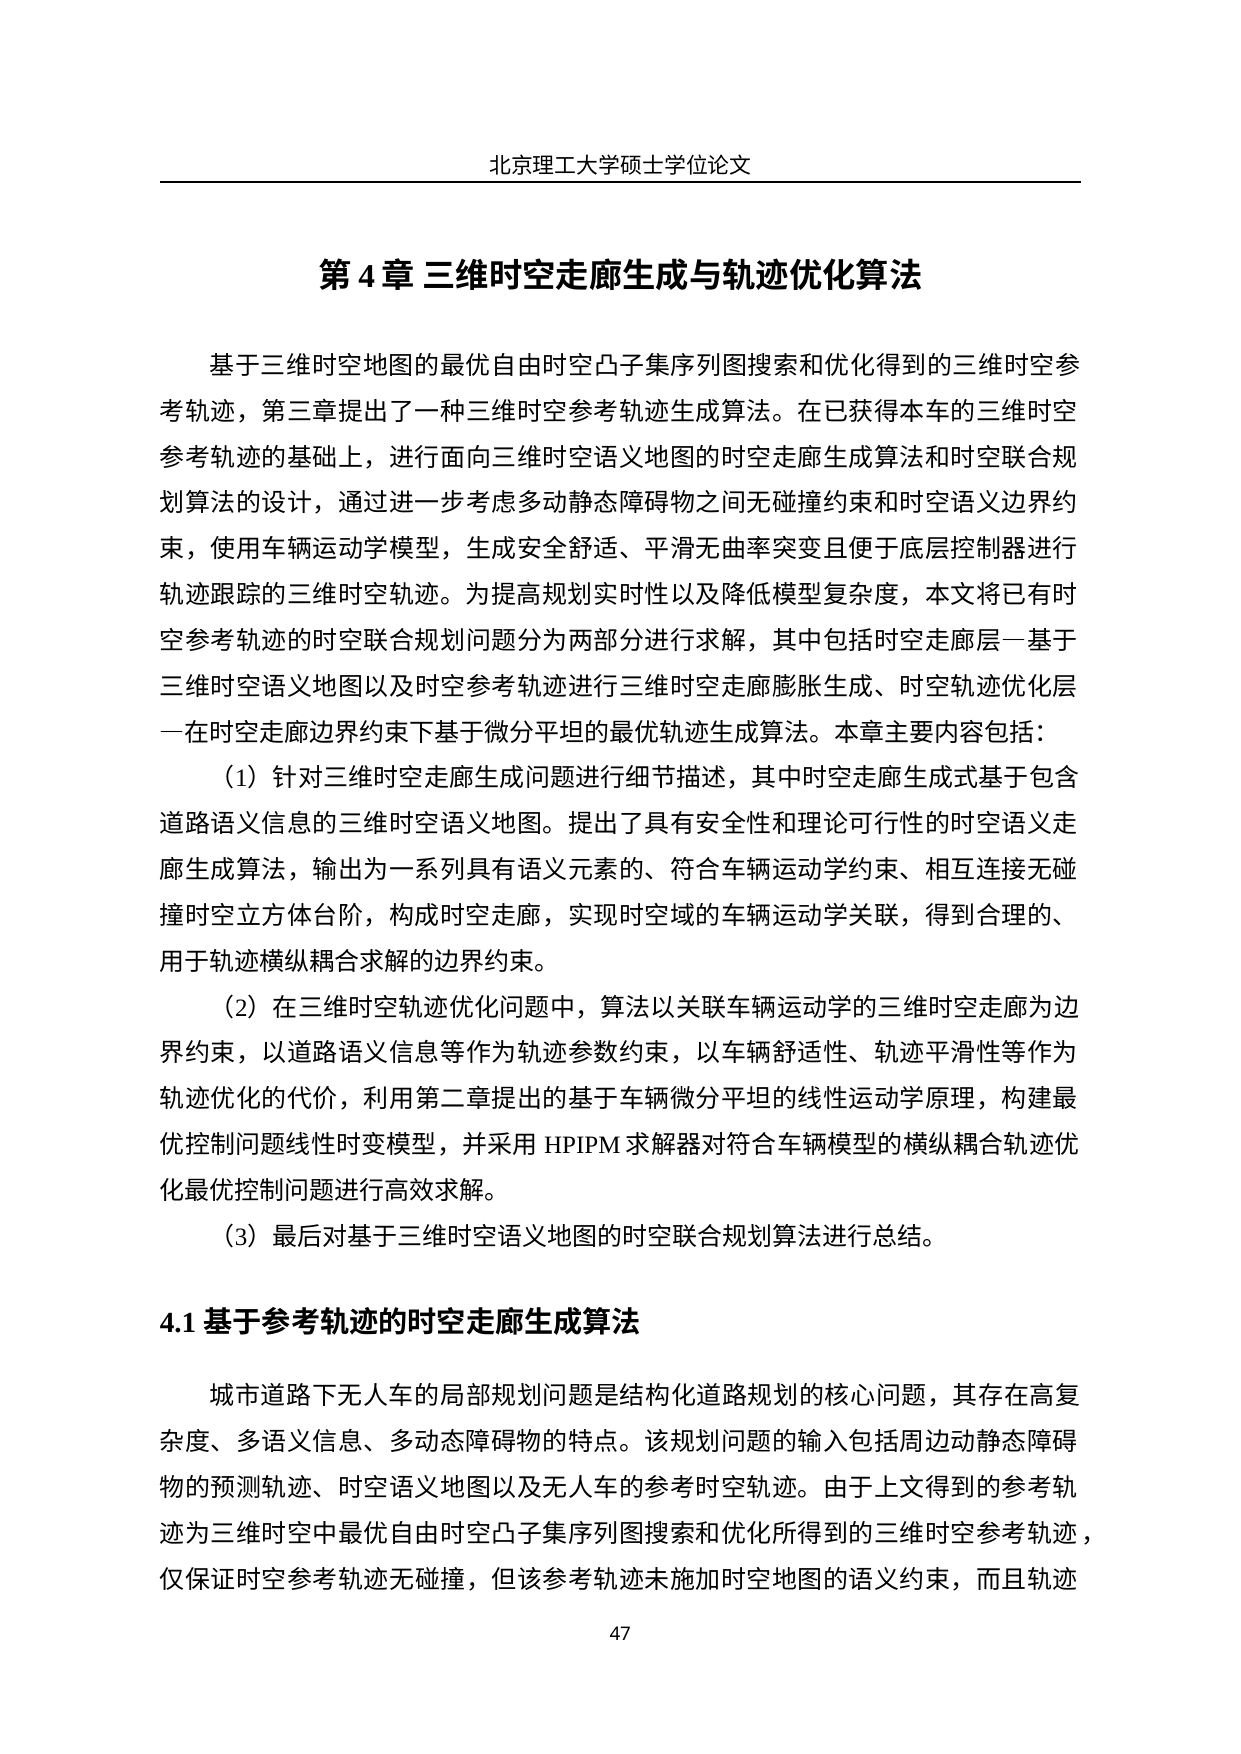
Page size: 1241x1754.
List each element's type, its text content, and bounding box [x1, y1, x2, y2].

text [159, 1368, 1081, 1597]
subtitle 第4章 三维时空走廊生成与轨迹优化算法 [159, 240, 1081, 305]
text （1）针对三维时空走廊生成问题进行细节描述，其中时空走廊生成式基于包含道路语义信息的三维时空语义地图。提出了具有安全性和理论可行性的时空语义走廊生成算法，输出为一系列具有语义元素的、符合车辆运动学约束、相互连接无碰撞时空立方体台阶，构成时空走廊，实现时空域的车辆运动学关联，得到合理的、用于轨迹横纵耦合求解的边界约束。 [159, 750, 1081, 979]
text 基于三维时空地图的最优自由时空凸子集序列图搜索和优化得到的三维时空参考轨迹，第三章提出了一种三维时空参考轨迹生成算法。在已获得本车的三维时空参考轨迹的基础上，进行面向三维时空语义地图的时空走廊生成算法和时空联合规划算法的设计，通过进一步考虑多动静态障碍物之间无碰撞约束和时空语义边界约束，使用车辆运动学模型，生成安全舒适、平滑无曲率突变且便于底层控制器进行轨迹跟踪的三维时空轨迹。为提高规划实时性以及降低模型复杂度，本文将已有时空参考轨迹的时空联合规划问题分为两部分进行求解，其中包括时空走廊层—基于三维时空语义地图以及时空参考轨迹进行三维时空走廊膨胀生成、时空轨迹优化层—在时空走廊边界约束下基于微分平坦的最优轨迹生成算法。本章主要内容包括： [159, 338, 1081, 750]
text （2）在三维时空轨迹优化问题中，算法以关联车辆运动学的三维时空走廊为边界约束，以道路语义信息等作为轨迹参数约束，以车辆舒适性、轨迹平滑性等作为轨迹优化的代价，利用第二章提出的基于车辆微分平坦的线性运动学原理，构建最优控制问题线性时变模型，并采用HPIPM求解器对符合车辆模型的横纵耦合轨迹优化最优控制问题进行高效求解。 [159, 979, 1081, 1208]
text （3）最后对基于三维时空语义地图的时空联合规划算法进行总结。 [159, 1208, 1081, 1254]
subtitle 4.1 基于参考轨迹的时空走廊生成算法 [159, 1287, 1081, 1352]
